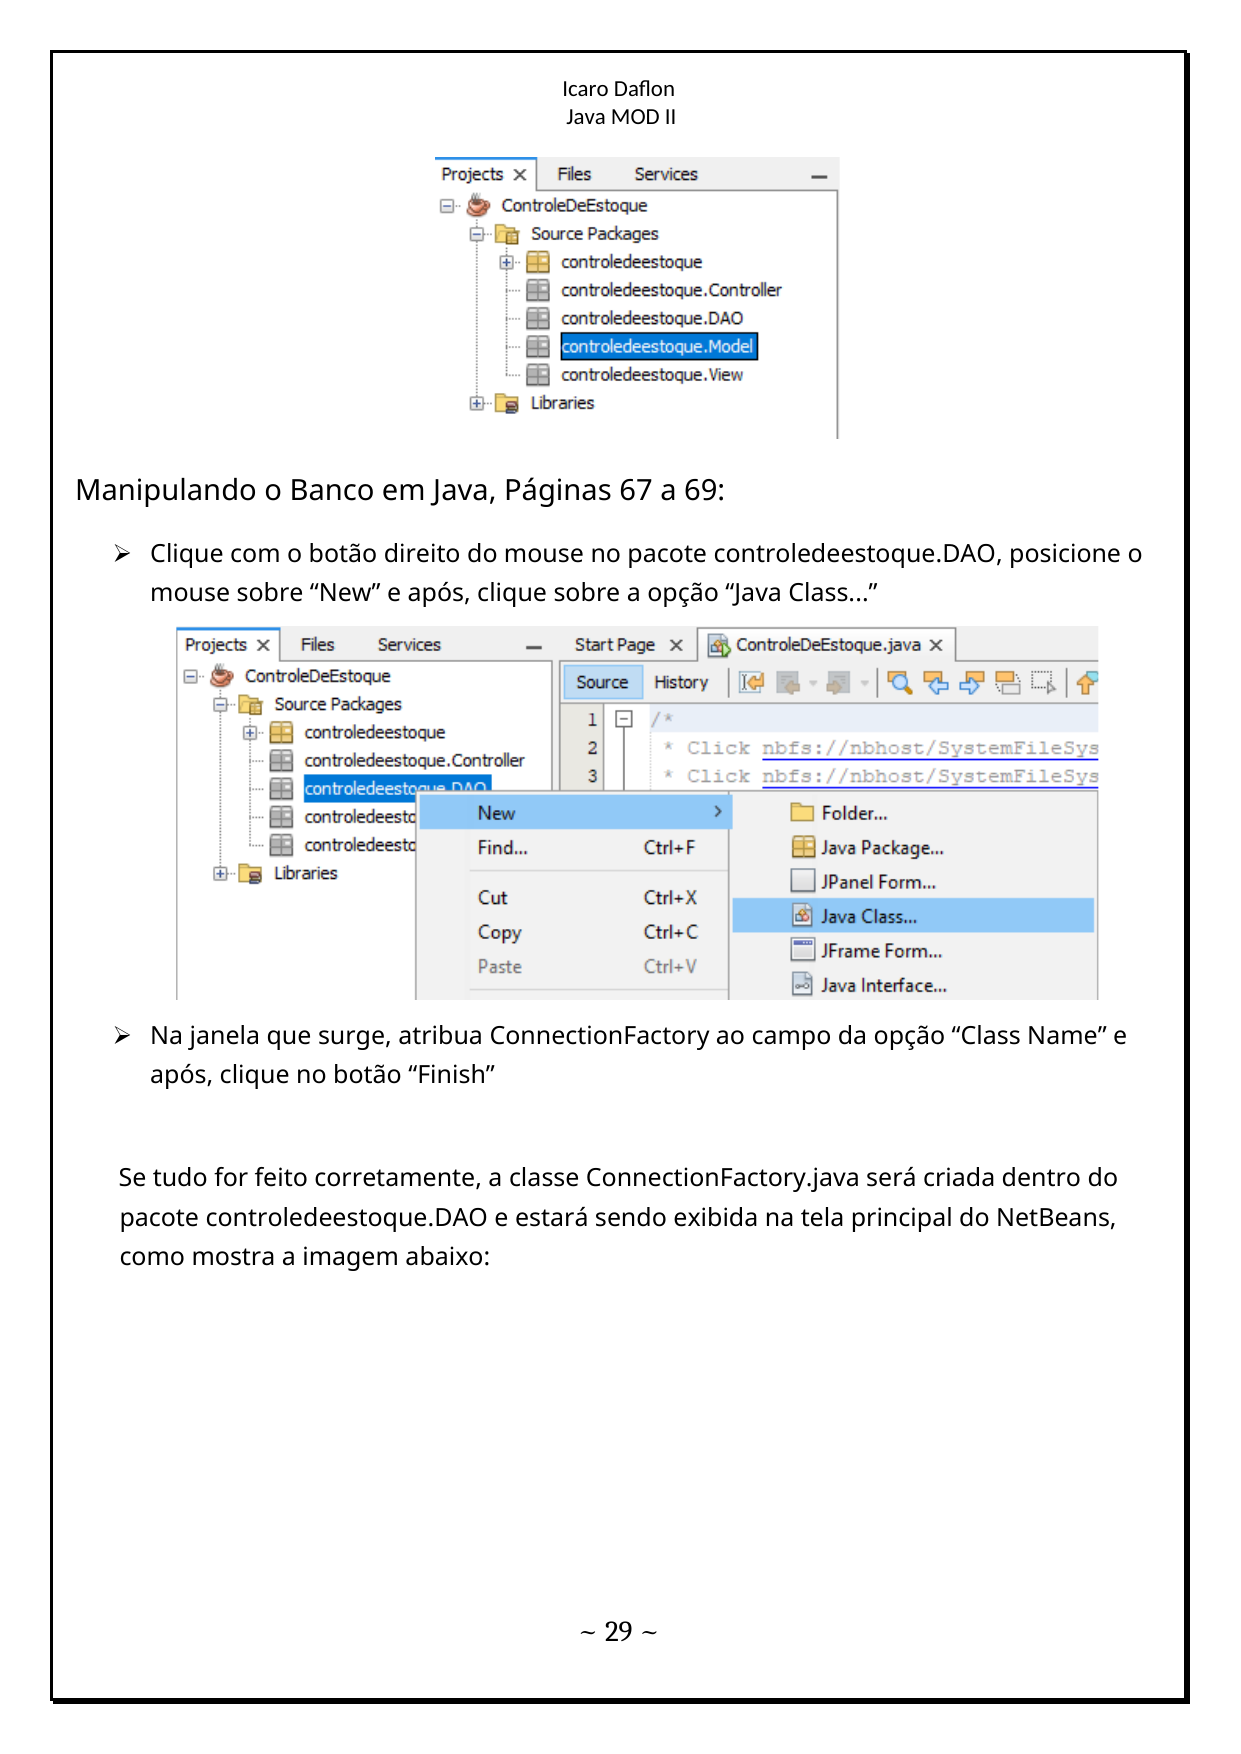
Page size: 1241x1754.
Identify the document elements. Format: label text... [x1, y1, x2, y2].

picture [435, 157, 840, 439]
text Manipulando o Banco em Java, Páginas 67 a 69: [75, 469, 1162, 509]
text Na janela que surge, atribua ConnectionFactory ao campo da opção “Class Name” e após, clique no botão “Finish” [112, 1017, 1162, 1091]
text Clique com o botão direito do mouse no pacote controledeestoque.DAO, posicione o mouse sobre “New” e após, clique sobre a opção “Java Class...” [112, 536, 1162, 609]
list Se tudo for feito corretamente, a classe ConnectionFactory.java será criada dentro do pacote controledeestoque.DAO e estará sendo exibida na tela principal do NetBeans, como mostra a imagem abaixo: [118, 1160, 1162, 1272]
picture [176, 626, 1099, 1000]
